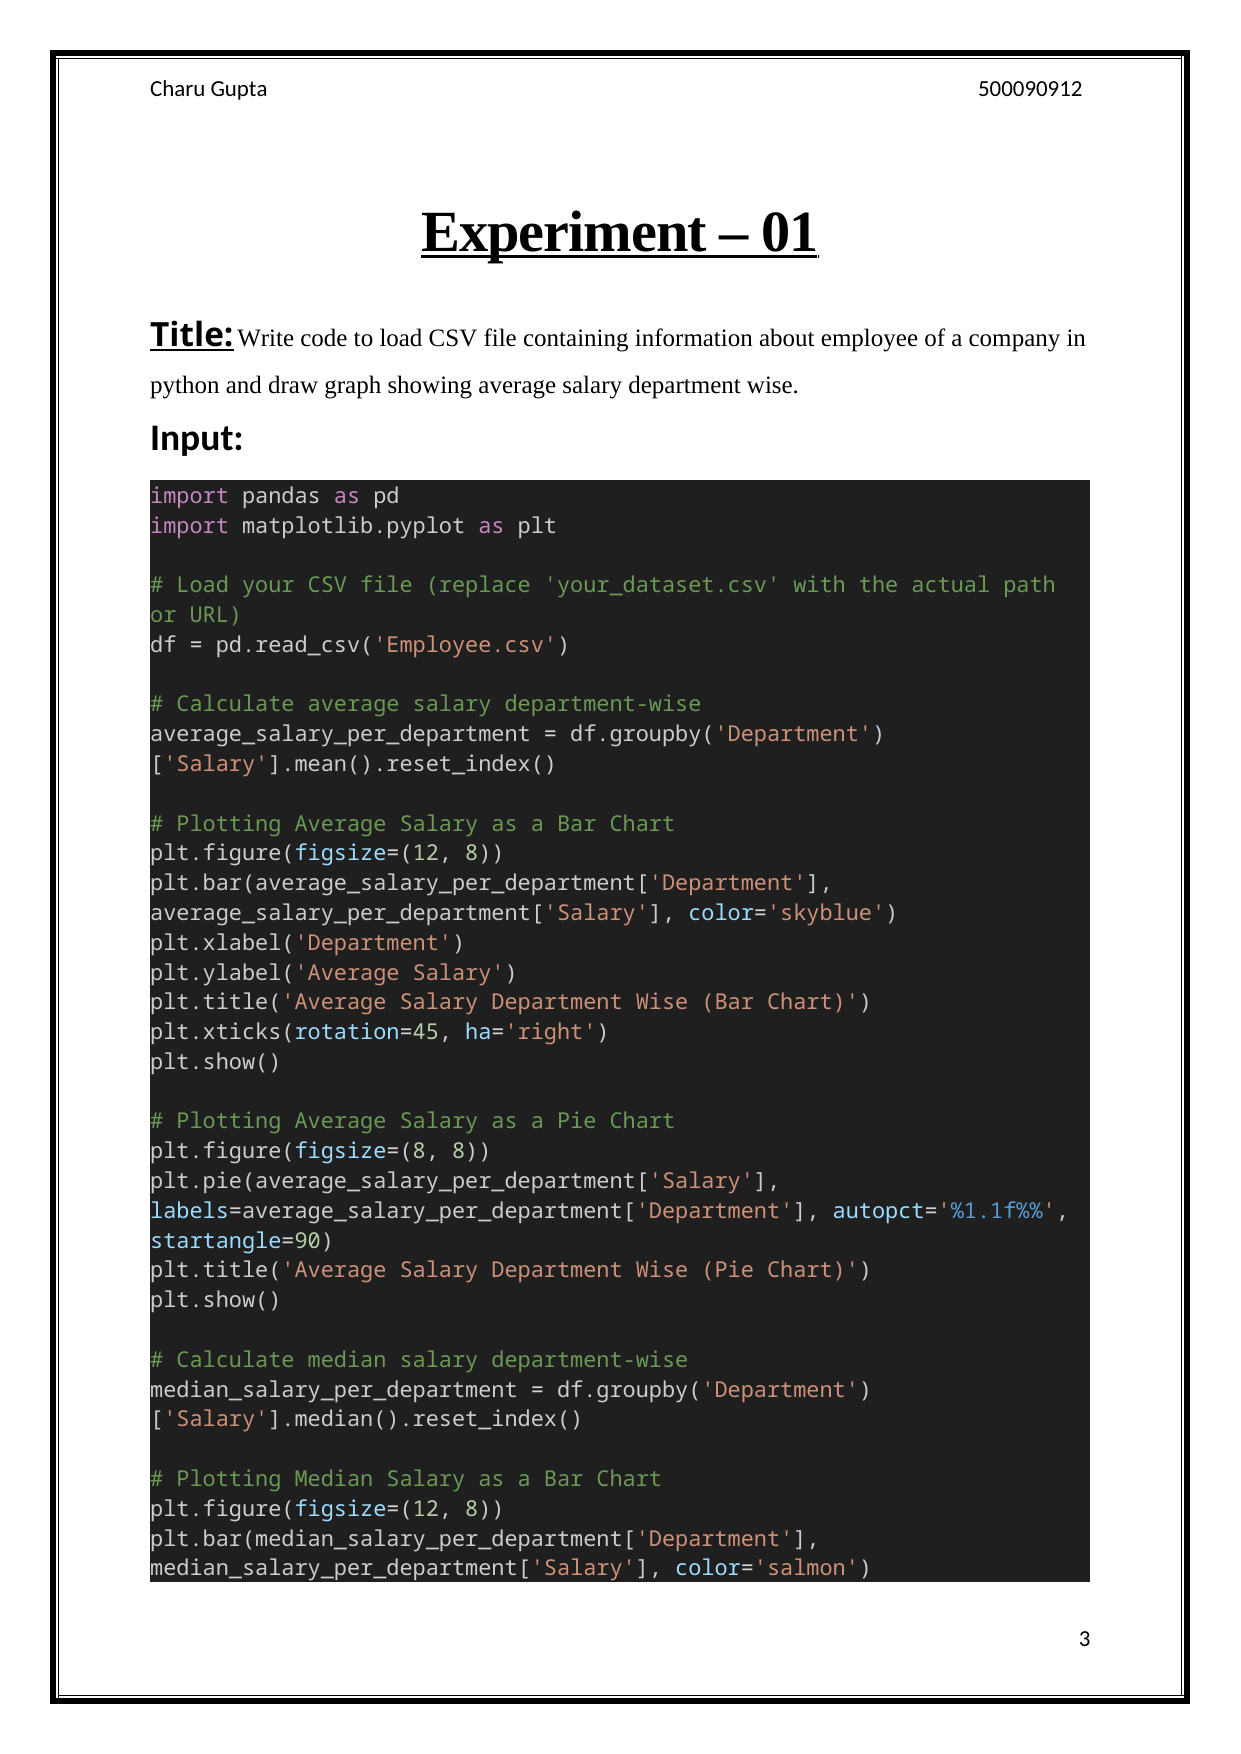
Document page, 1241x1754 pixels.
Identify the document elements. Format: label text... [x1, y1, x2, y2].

text df = pd.read_csv('Employee.csv') [150, 629, 1090, 659]
text plt.figure(figsize=(8, 8)) [150, 1135, 1090, 1165]
text average_salary_per_department = df.groupby('Department')['Salary'].mean().reset_index() [150, 718, 1090, 778]
text # Calculate median salary department-wise [150, 1344, 1090, 1374]
text Input: [150, 414, 1090, 459]
text median_salary_per_department = df.groupby('Department')['Salary'].median().reset_index() [150, 1374, 1090, 1433]
text Title: Write code to load CSV file containing information about employee of a company in python and draw graph showing average salary department wise. [150, 311, 1090, 399]
text plt.figure(figsize=(12, 8)) [150, 837, 1090, 867]
text # Plotting Average Salary as a Pie Chart [150, 1106, 1090, 1135]
text import matplotlib.pyplot as plt [150, 510, 1090, 539]
title Experiment – 01 [150, 197, 1090, 264]
text # Plotting Median Salary as a Bar Chart [150, 1463, 1090, 1493]
text # Calculate average salary department-wise [150, 688, 1090, 718]
text plt.pie(average_salary_per_department['Salary'], labels=average_salary_per_department['Department'], autopct='%1.1f%%', startangle=90) [150, 1165, 1090, 1254]
text plt.xticks(rotation=45, ha='right') [150, 1016, 1090, 1046]
text plt.title('Average Salary Department Wise (Bar Chart)') [150, 986, 1090, 1016]
text import pandas as pd [150, 480, 1090, 510]
text plt.show() [150, 1046, 1090, 1076]
text # Load your CSV file (replace 'your_dataset.csv' with the actual path or URL) [150, 569, 1090, 629]
text plt.show() [150, 1284, 1090, 1314]
text plt.xlabel('Department') [150, 927, 1090, 957]
text plt.bar(median_salary_per_department['Department'], median_salary_per_department['Salary'], color='salmon') [150, 1523, 1090, 1582]
text # Plotting Average Salary as a Bar Chart [150, 808, 1090, 837]
text plt.ylabel('Average Salary') [150, 957, 1090, 986]
text plt.title('Average Salary Department Wise (Pie Chart)') [150, 1254, 1090, 1284]
text plt.figure(figsize=(12, 8)) [150, 1493, 1090, 1523]
text plt.bar(average_salary_per_department['Department'], average_salary_per_department['Salary'], color='skyblue') [150, 867, 1090, 927]
